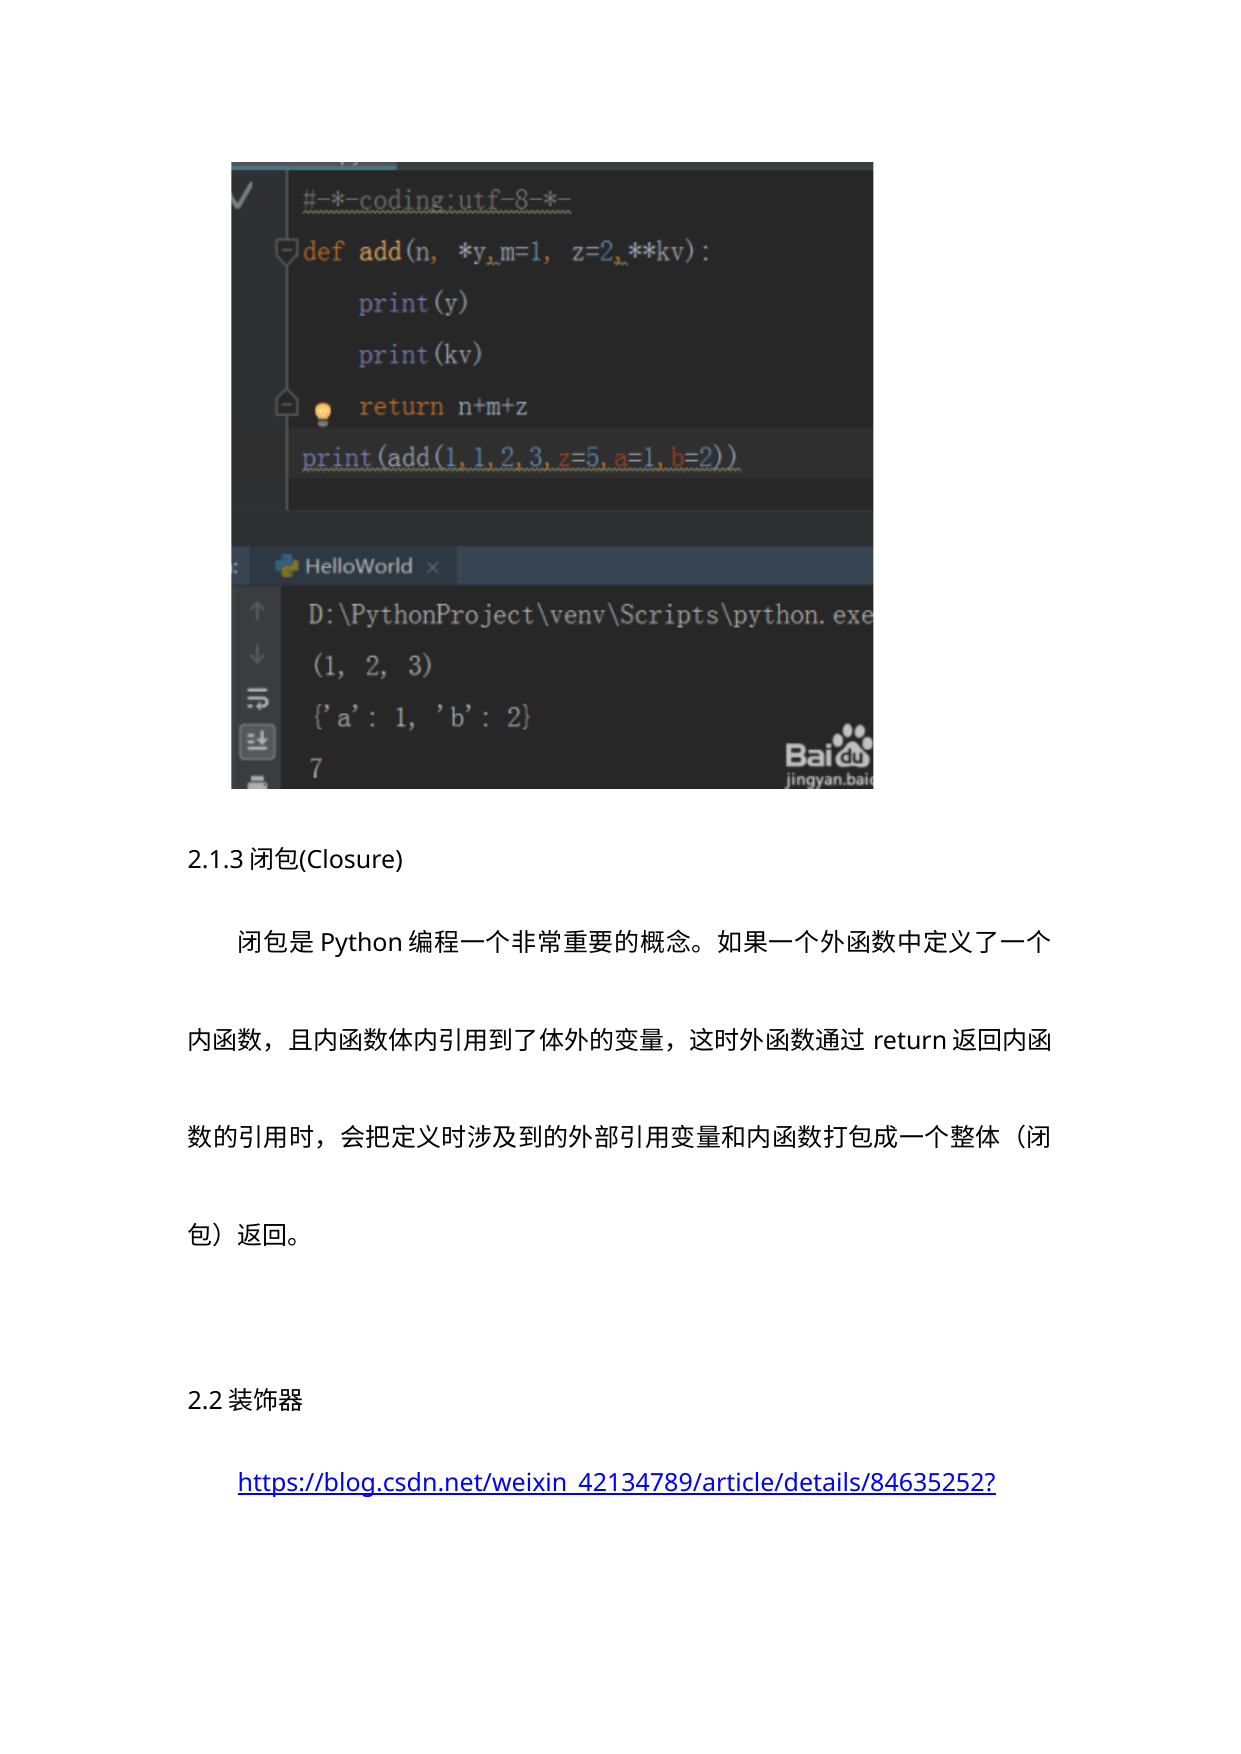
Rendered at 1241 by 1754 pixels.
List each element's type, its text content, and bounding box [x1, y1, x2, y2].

list 2.1.3闭包(Closure) [187, 825, 1053, 890]
picture [231, 162, 874, 789]
list 2.2装饰器 [187, 1366, 1053, 1431]
list 闭包是Python编程一个非常重要的概念。如果一个外函数中定义了一个内函数，且内函数体内引用到了体外的变量，这时外函数通过return返回内函数的引用时，会把定义时涉及到的外部引用变量和内函数打包成一个整体（闭包）返回。 [187, 908, 1053, 1266]
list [187, 1449, 1053, 1514]
